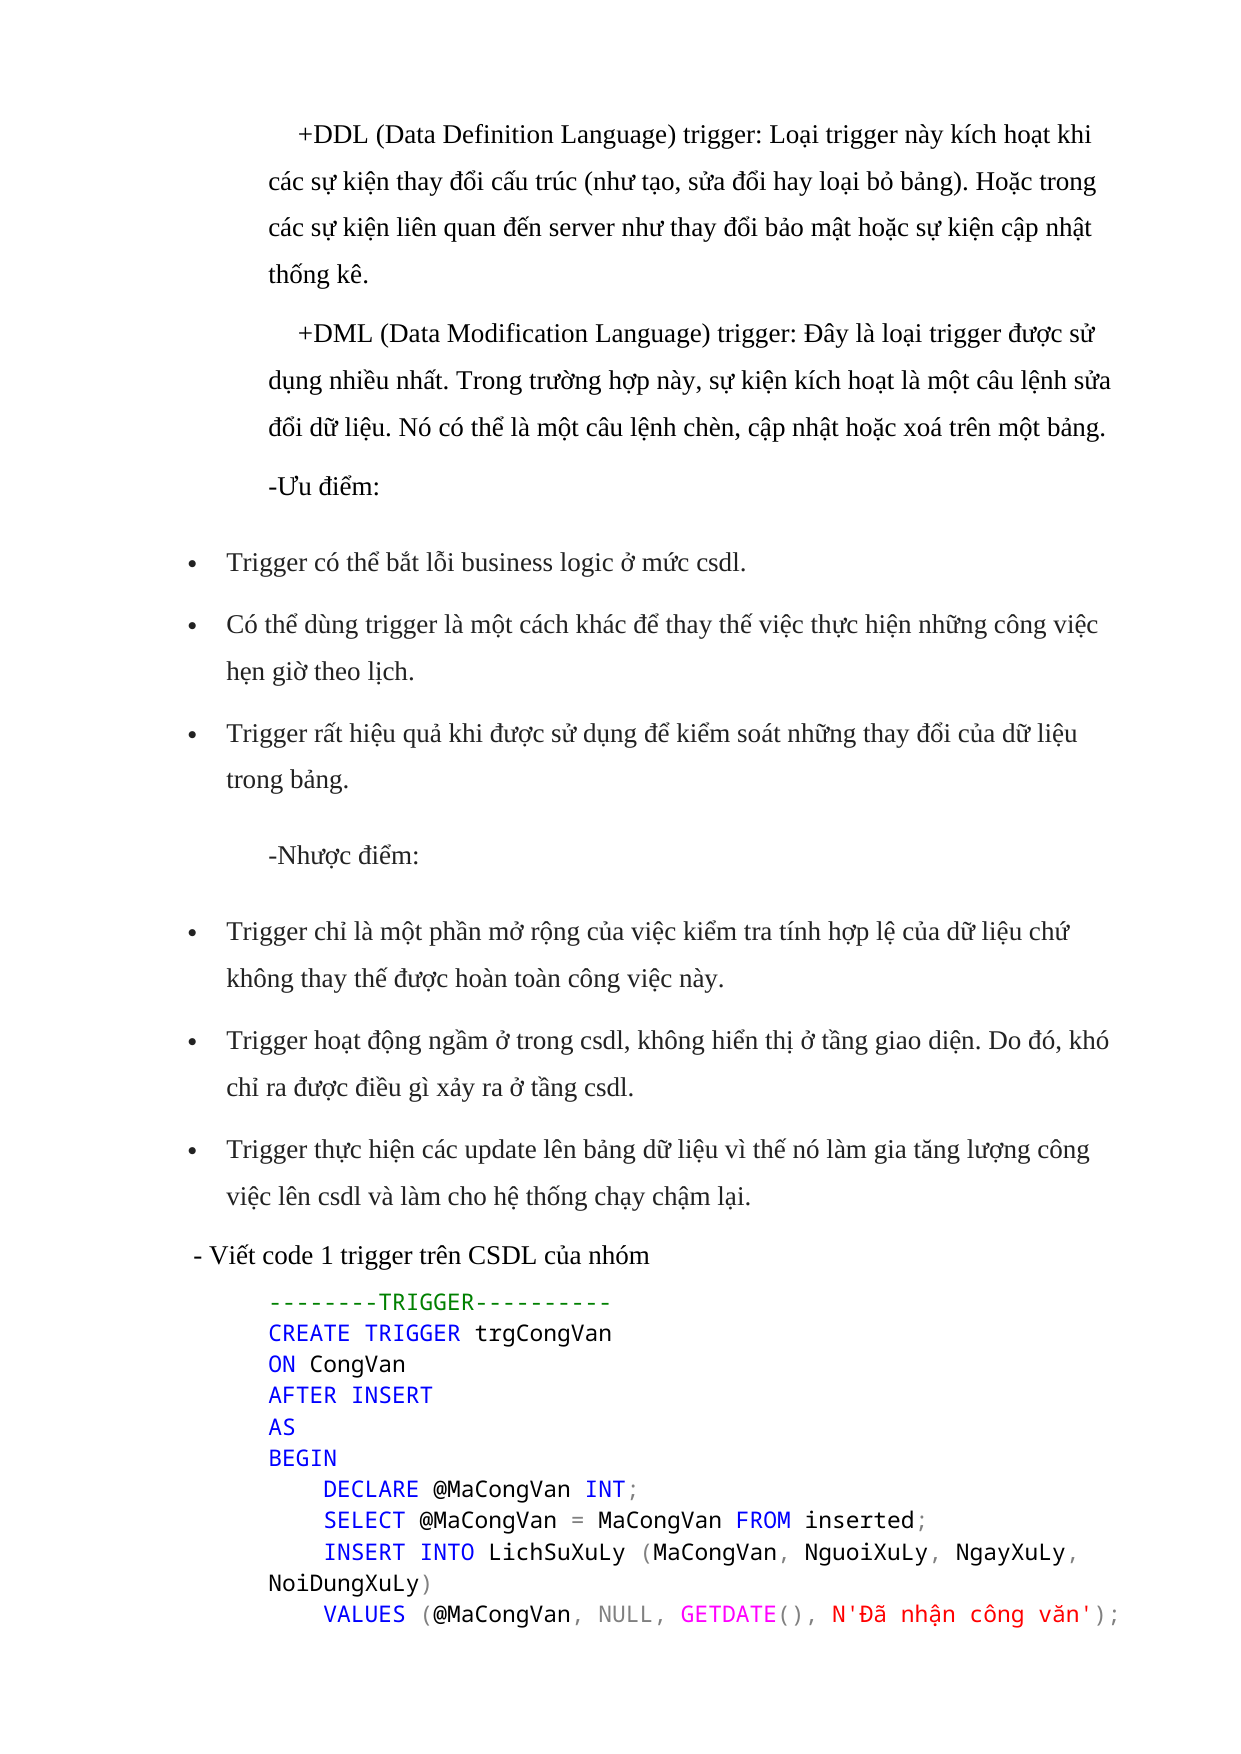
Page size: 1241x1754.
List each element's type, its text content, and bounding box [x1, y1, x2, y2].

text --------TRIGGER---------- [268, 1286, 1122, 1317]
text AS [268, 1411, 1122, 1442]
text ON CongVan [268, 1348, 1122, 1379]
text -Ưu điểm: [193, 470, 1122, 501]
text AFTER INSERT [268, 1379, 1122, 1411]
text DECLARE @MaCongVan INT; [268, 1473, 1122, 1504]
text +DDL (Data Definition Language) trigger: Loại trigger này kích hoạt khi các sự kiện thay đổi cấu trúc (như tạo, sửa đổi hay loại bỏ bảng). Hoặc trong các sự kiện liên quan đến server như thay đổi bảo mật hoặc sự kiện cập nhật thống kê. [268, 118, 1122, 289]
list Trigger có thể bắt lỗi business logic ở mức csdl. [188, 546, 1122, 577]
text SELECT @MaCongVan = MaCongVan FROM inserted; [268, 1504, 1122, 1536]
text CREATE TRIGGER trgCongVan [268, 1317, 1122, 1348]
list Trigger rất hiệu quả khi được sử dụng để kiểm soát những thay đổi của dữ liệu trong bảng. [188, 717, 1122, 795]
text VALUES (@MaCongVan, NULL, GETDATE(), N'Đã nhận công văn'); [268, 1598, 1122, 1629]
text INSERT INTO LichSuXuLy (MaCongVan, NguoiXuLy, NgayXuLy, NoiDungXuLy) [268, 1536, 1122, 1598]
list Có thể dùng trigger là một cách khác để thay thế việc thực hiện những công việc hẹn giờ theo lịch. [188, 608, 1122, 686]
list Trigger hoạt động ngầm ở trong csdl, không hiển thị ở tầng giao diện. Do đó, khó chỉ ra được điều gì xảy ra ở tầng csdl. [188, 1024, 1122, 1102]
list Trigger thực hiện các update lên bảng dữ liệu vì thế nó làm gia tăng lượng công việc lên csdl và làm cho hệ thống chạy chậm lại. [188, 1133, 1122, 1211]
text BEGIN [268, 1442, 1122, 1473]
text - Viết code 1 trigger trên CSDL của nhóm [118, 1239, 1122, 1270]
text +DML (Data Modification Language) trigger: Đây là loại trigger được sử dụng nhiều nhất. Trong trường hợp này, sự kiện kích hoạt là một câu lệnh sửa đổi dữ liệu. Nó có thể là một câu lệnh chèn, cập nhật hoặc xoá trên một bảng. [268, 317, 1122, 442]
text -Nhược điểm: [268, 839, 1122, 871]
list Trigger chỉ là một phần mở rộng của việc kiểm tra tính hợp lệ của dữ liệu chứ không thay thế được hoàn toàn công việc này. [188, 915, 1122, 993]
